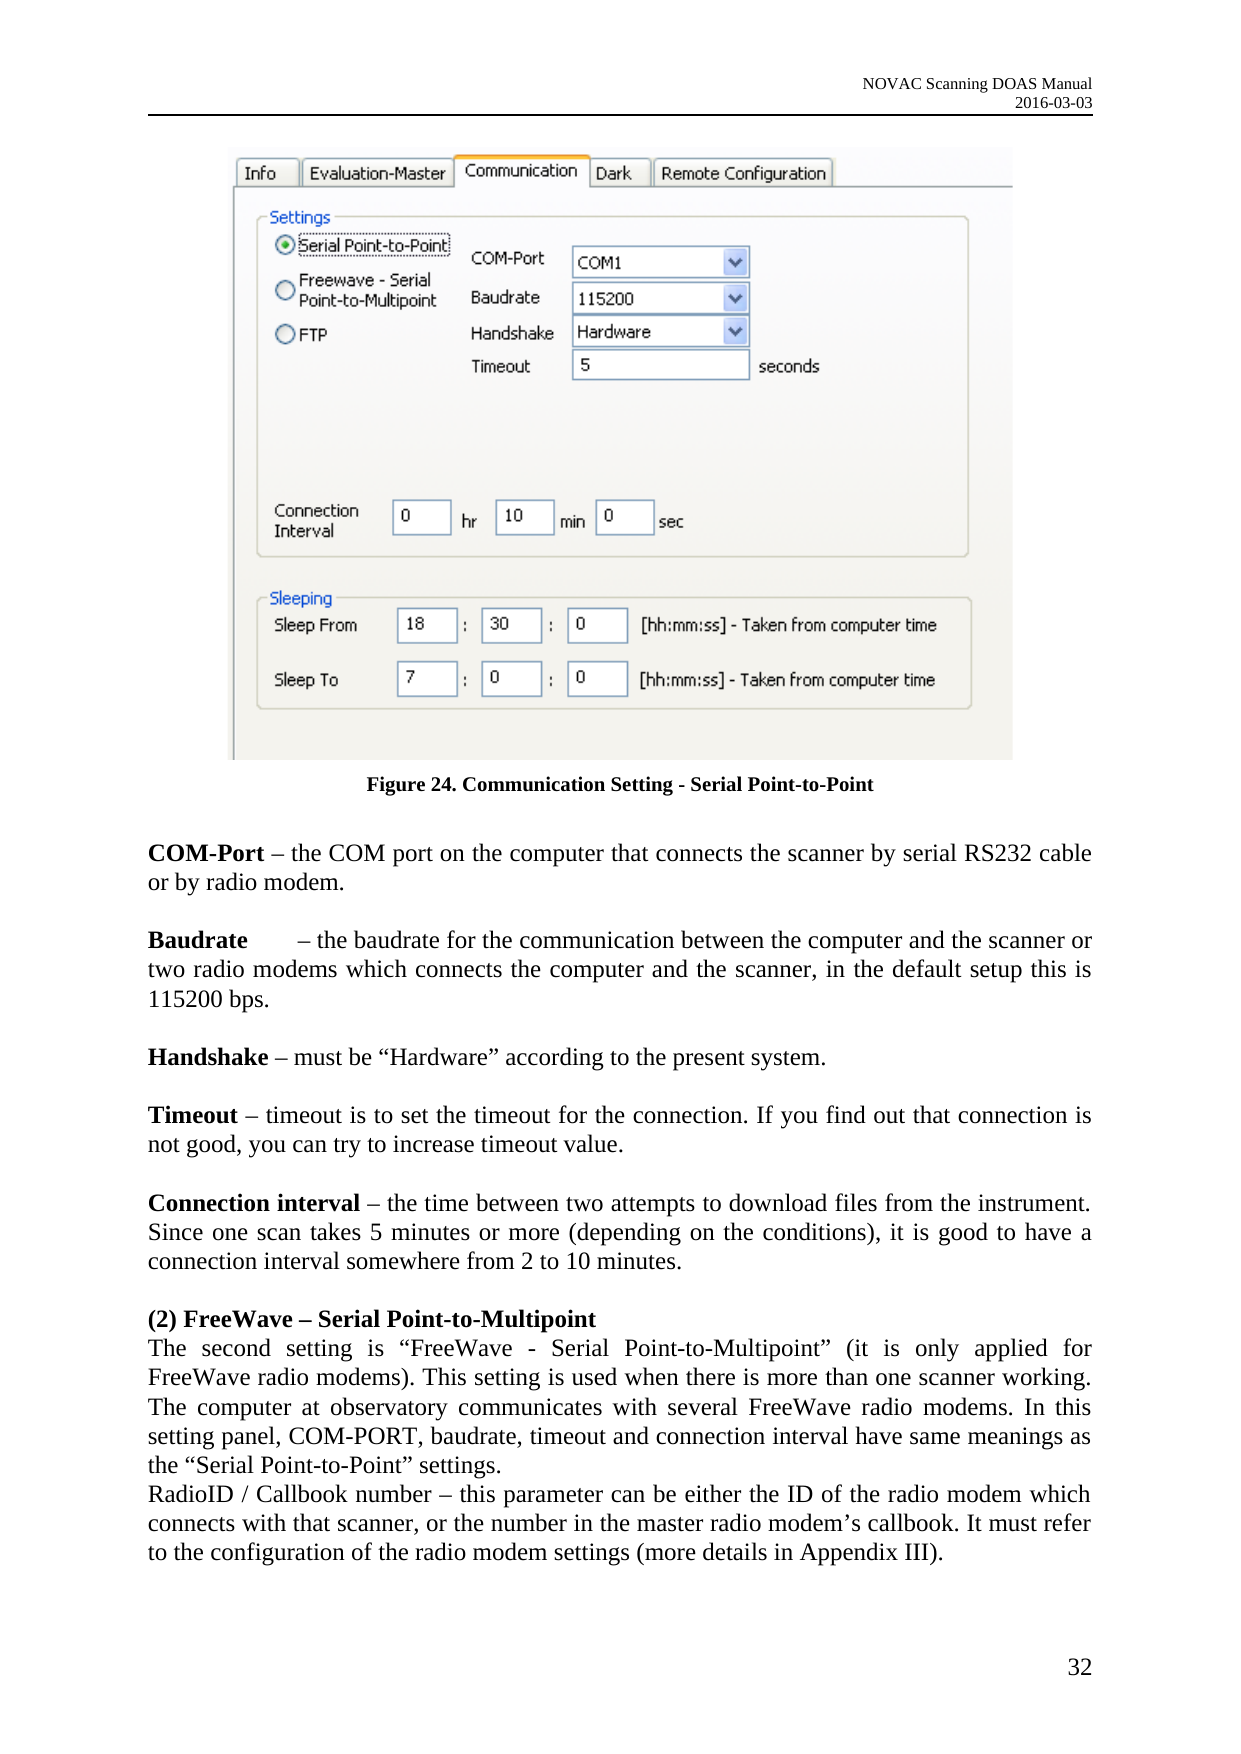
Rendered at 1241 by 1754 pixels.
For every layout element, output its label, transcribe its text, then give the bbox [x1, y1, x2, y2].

text Connection interval – the time between two attempts to download files from the instrument. Since one scan takes 5 minutes or more (depending on the conditions), it is good to have a connection interval somewhere from to 10 minutes. [148, 1187, 1093, 1275]
text RadioID / Callbook number – this parameter can be either the ID of the radio modem which connects with that scanner, or the number in the master radio modem’s callbook. It must refer to the configuration of the radio modem settings (more details in Appendix III). [148, 1479, 1093, 1566]
text Handshake – must be “Hardware” according to the present system. [148, 1042, 1093, 1071]
text The second setting is “FreeWave - Serial Point-to-Multipoint” (it is only applied for FreeWave radio modems). This setting is used when there is more than one scanner working. The computer at observatory communicates with several FreeWave radio modems. In this setting panel, COM-PORT, baudrate, timeout and connection interval have same meanings as the “Serial Point-to-Point” settings. [148, 1333, 1093, 1479]
text Baudrate – the baudrate for the communication between the computer and the scanner or two radio modems which connects the computer and the scanner, in the default setup this is 115200 bps. [148, 925, 1093, 1012]
picture [227, 147, 1013, 760]
text COM-Port – the COM port on the computer that connects the scanner by serial RS232 cable or by radio modem. [148, 837, 1093, 896]
text Figure . Communication Setting - Serial Point-to-Point [148, 772, 1093, 796]
text (2) FreeWave – Serial Point-to-Multipoint [148, 1304, 1093, 1333]
text Timeout – timeout is to set the timeout for the connection. If you find out that connection is not good, you can try to increase timeout value. [148, 1100, 1093, 1158]
